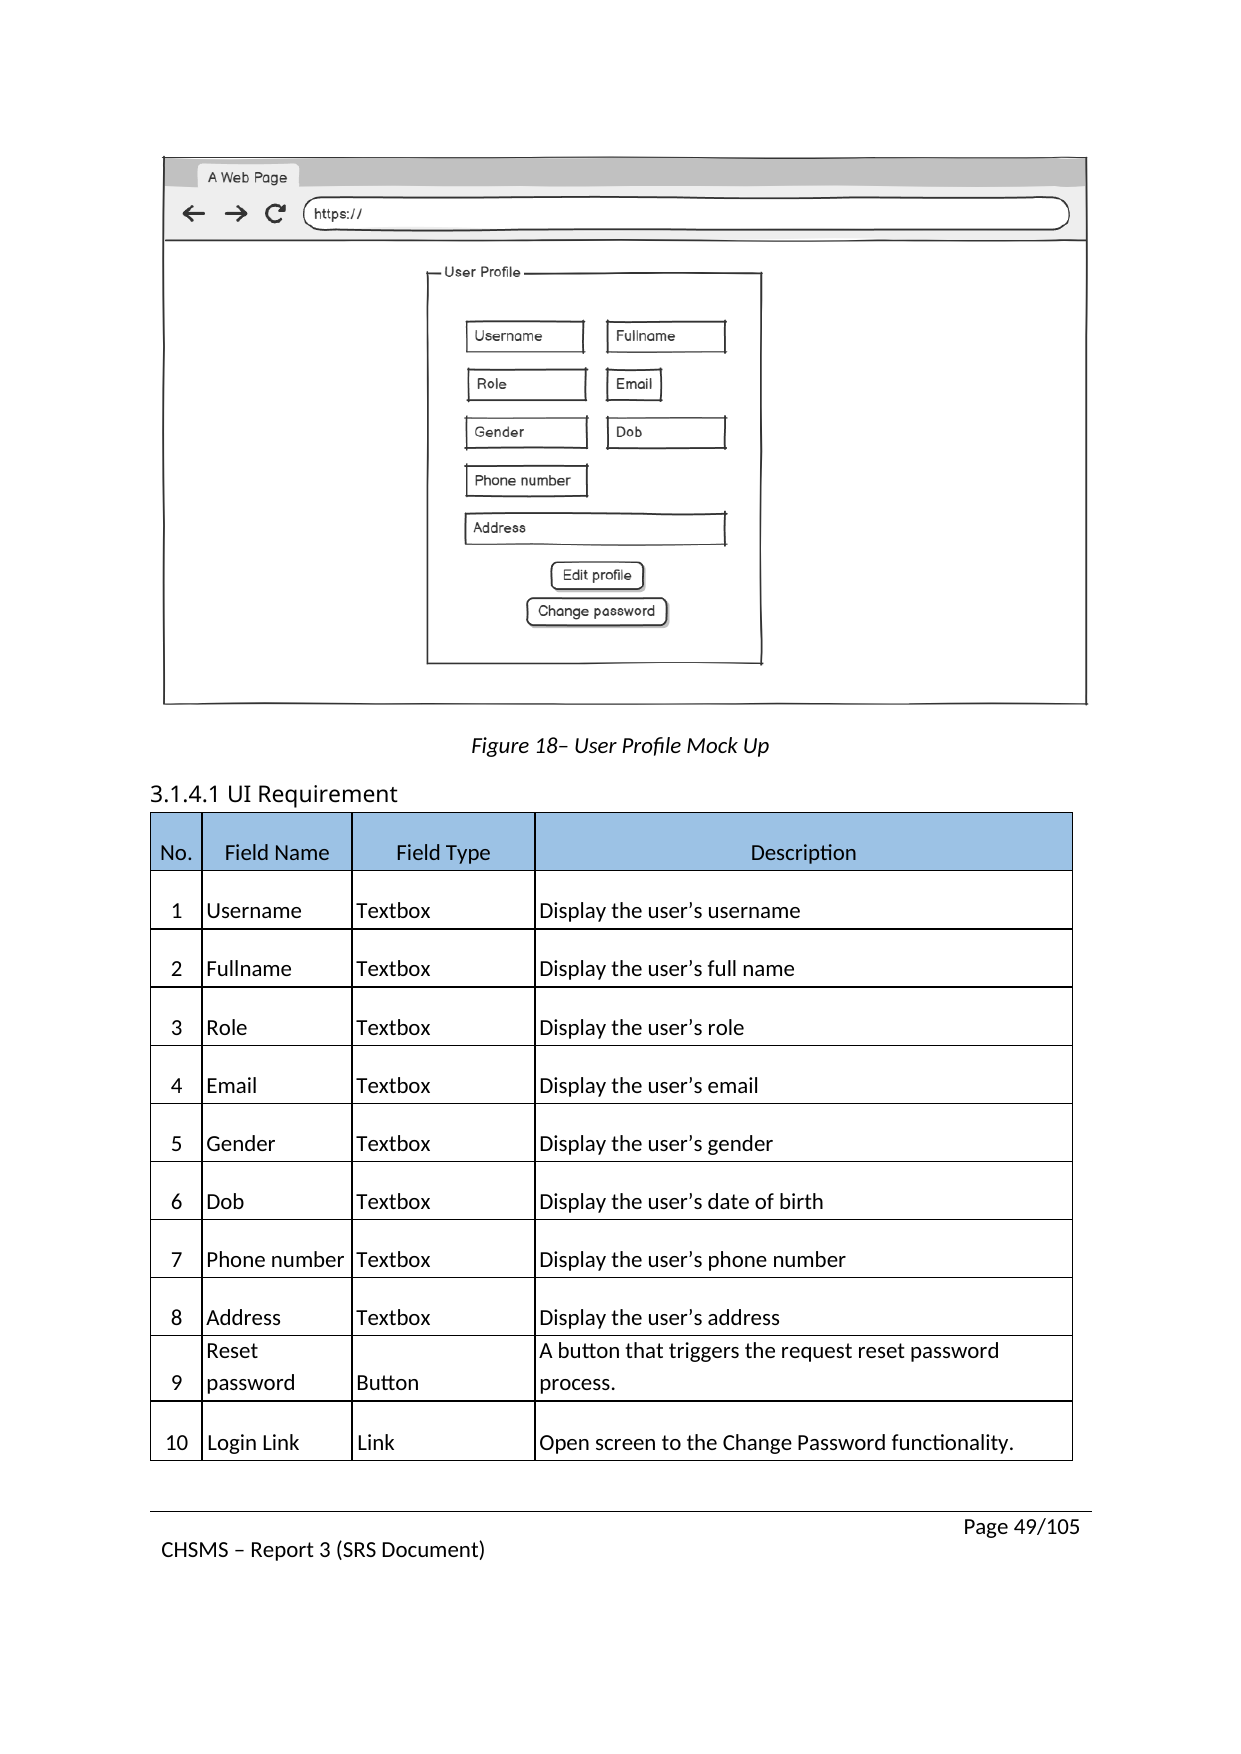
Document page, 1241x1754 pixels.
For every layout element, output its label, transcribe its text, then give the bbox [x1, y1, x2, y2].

picture [150, 150, 1093, 713]
text Figure 18– User Profile Mock Up [150, 731, 1093, 759]
subtitle 3.1.4.1 UI Requirement [150, 778, 1093, 809]
